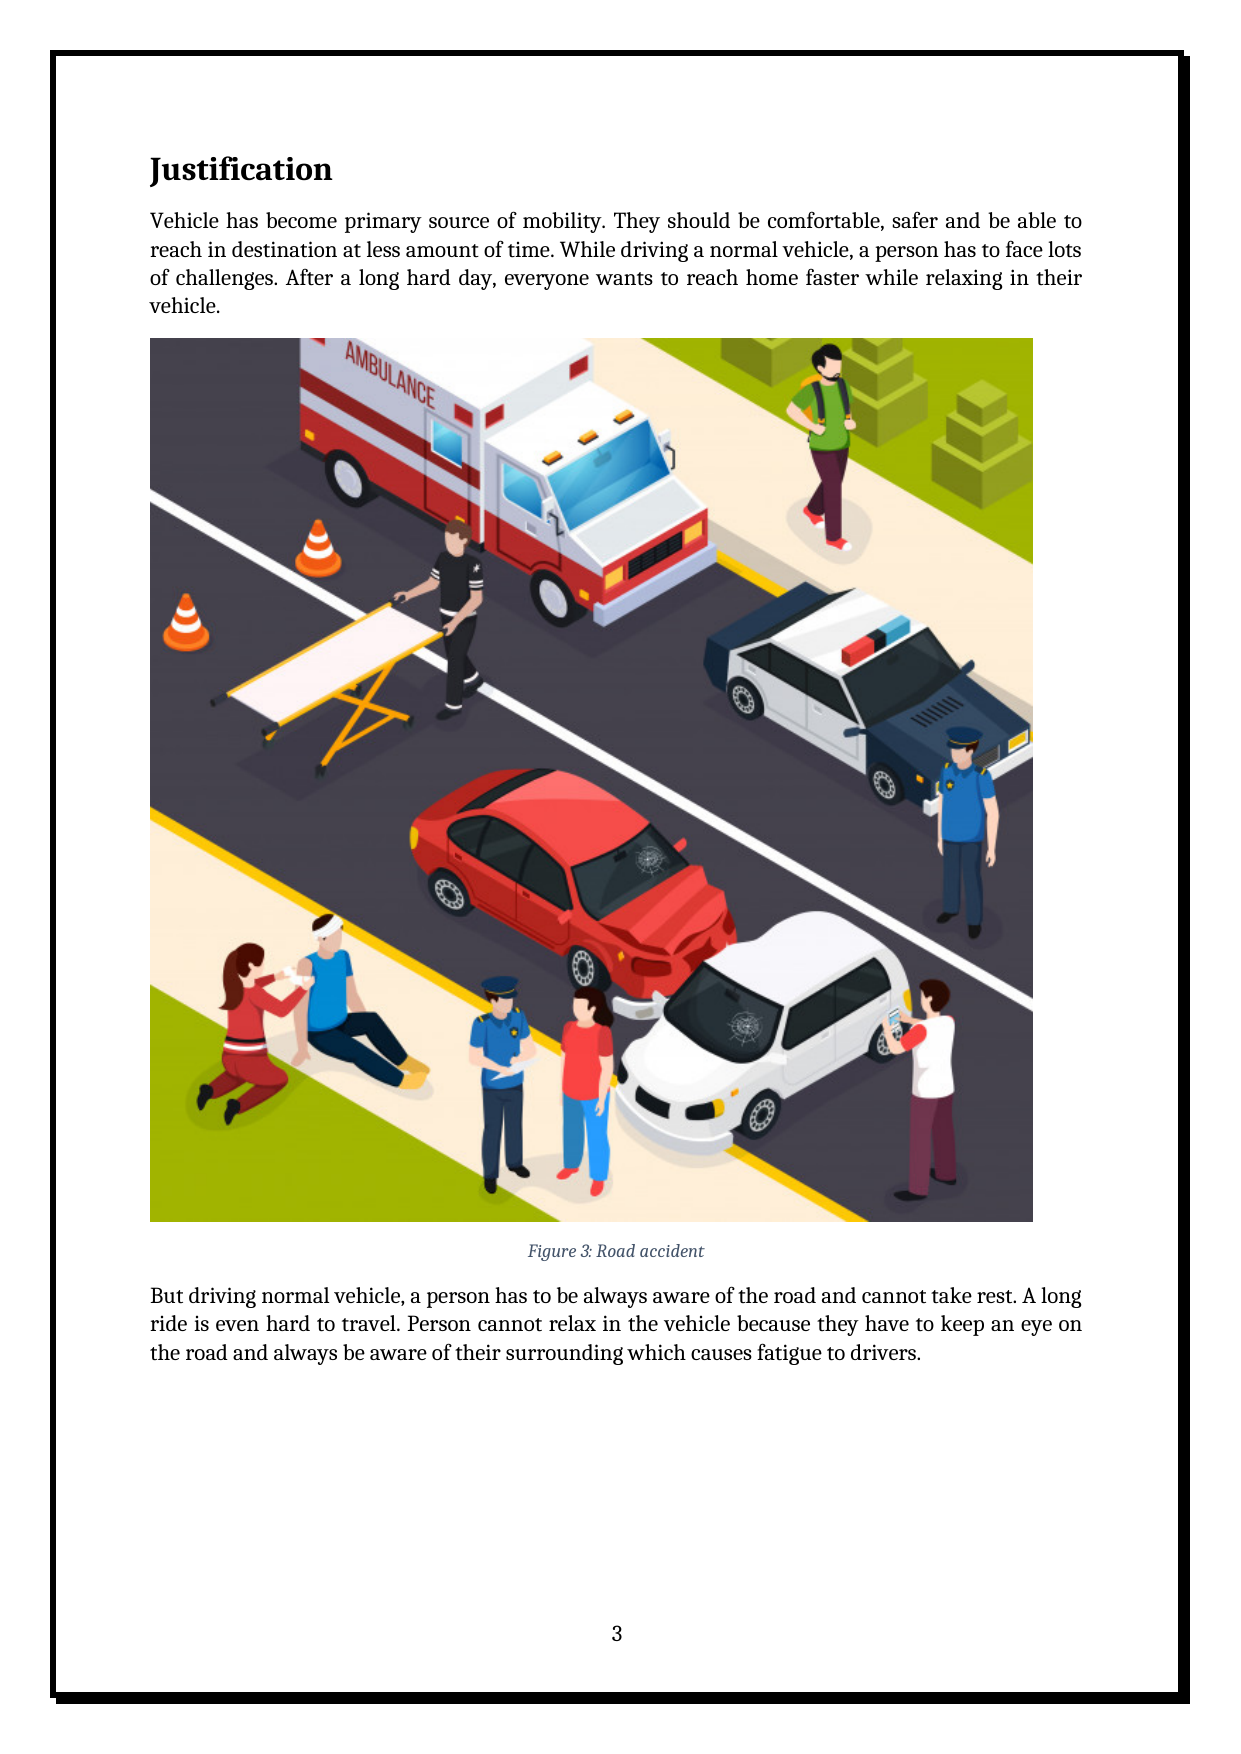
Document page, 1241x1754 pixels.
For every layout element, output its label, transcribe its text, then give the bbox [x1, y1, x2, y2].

text Vehicle has become primary source of mobility. They should be comfortable, safer and be able to reach in destination at less amount of time. While driving a normal vehicle, a person has to face lots of challenges. After a long hard day, everyone wants to reach home faster while relaxing in their vehicle. [150, 208, 1084, 320]
text But driving normal vehicle, a person has to be always aware of the road and cannot take rest. A long ride is even hard to travel. Person cannot relax in the vehicle because they have to keep an eye on the road and always be aware of their surrounding which causes fatigue to drivers. [150, 1283, 1084, 1366]
text Justification [150, 150, 1084, 188]
picture [150, 338, 1033, 1222]
